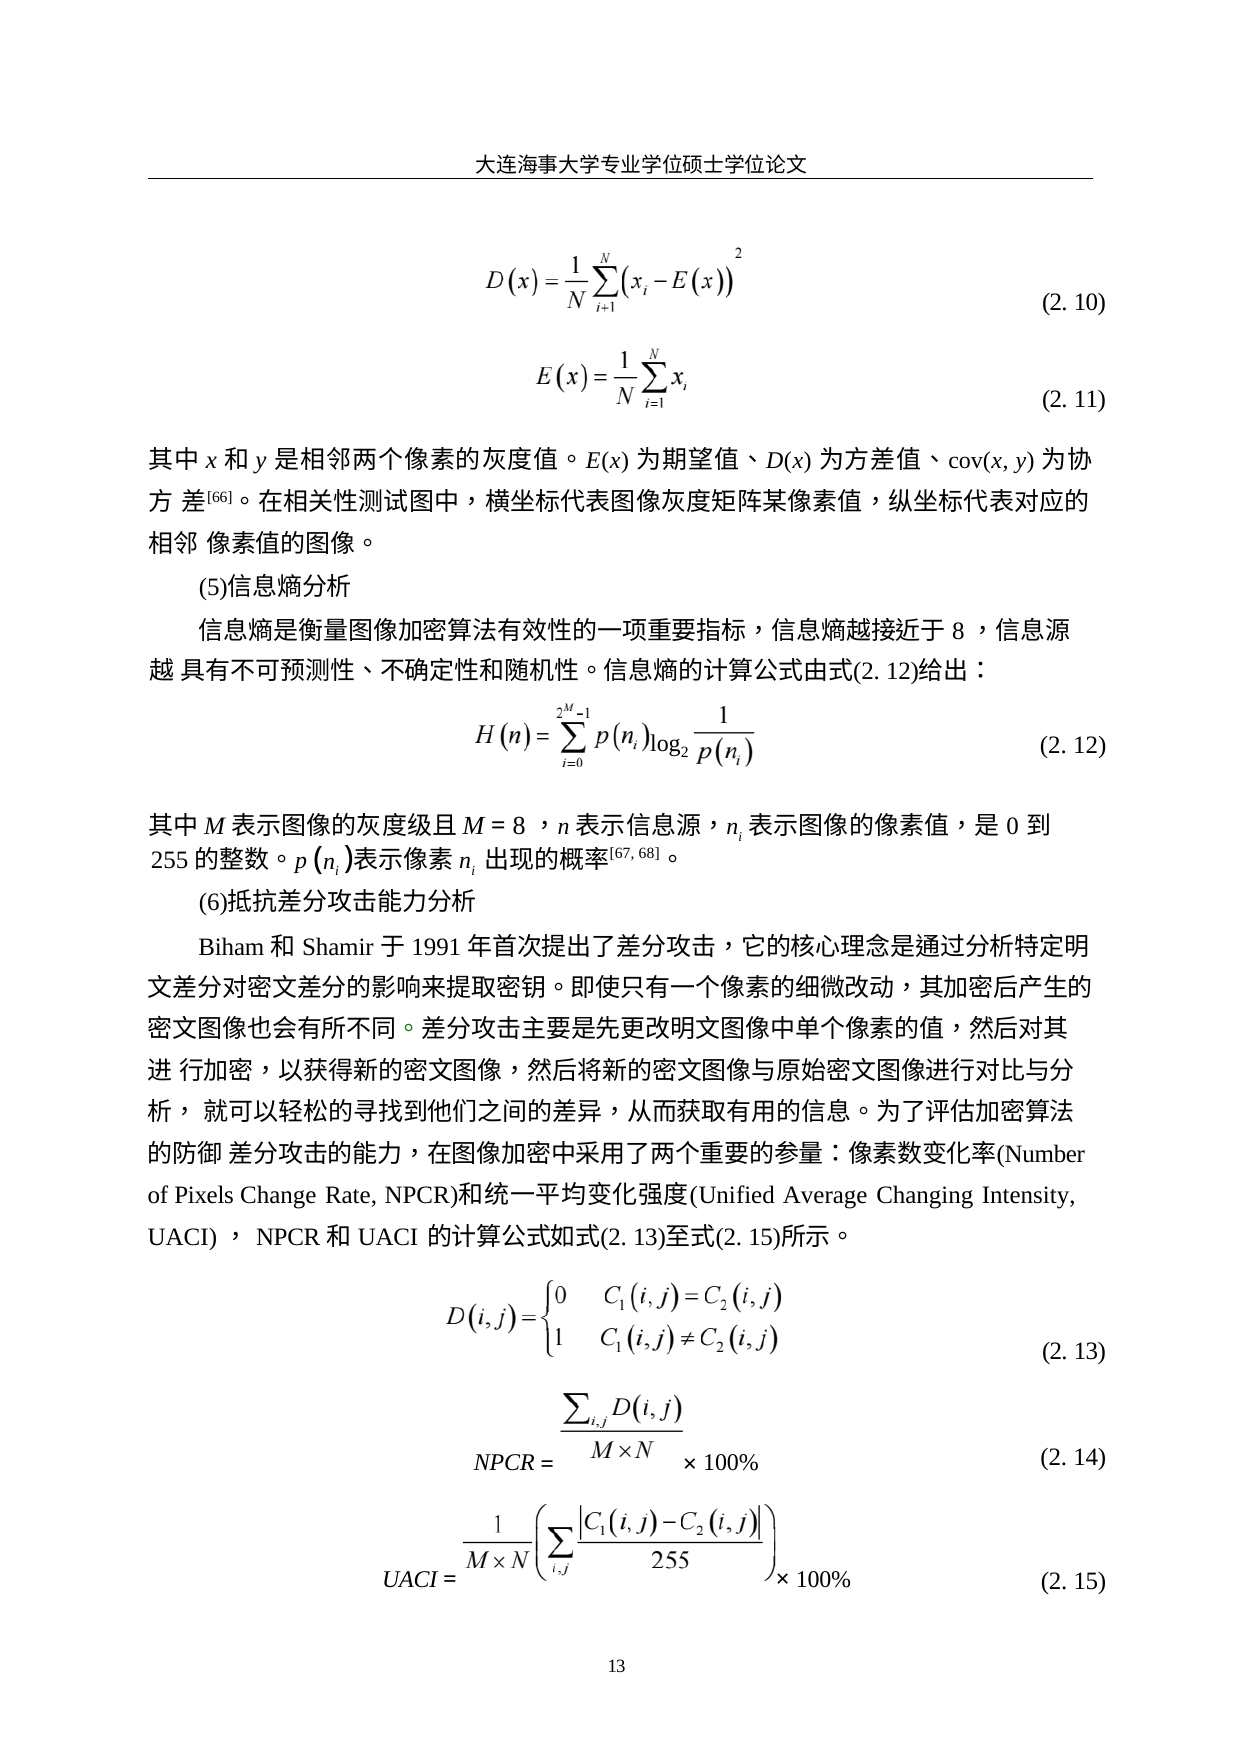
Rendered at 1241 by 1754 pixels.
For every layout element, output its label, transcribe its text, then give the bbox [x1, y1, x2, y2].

picture [474, 703, 650, 767]
picture [535, 348, 687, 408]
text 其中x 和y 是相邻两个像素的灰度值。E(x) 为期望值、D(x) 为方差值、cov(x, y) 为协方 差[66]。在相关性测试图中，横坐标代表图像灰度矩阵某像素值，纵坐标代表对应的相邻 像素值的图像。 [149, 441, 1093, 560]
text 信息熵是衡量图像加密算法有效性的一项重要指标，信息熵越接近于 8 ，信息源越 具有不可预测性、不确定性和随机性。信息熵的计算公式由式(2. 12)给出： [149, 613, 1092, 687]
text (5)信息熵分析 [199, 571, 1106, 601]
text 13 [607, 1659, 1106, 1675]
picture [484, 247, 742, 312]
picture [445, 1272, 782, 1360]
text log2 (2. 12) [44, 713, 1106, 780]
text NPCR = × 100% (2. 14) [44, 1383, 1106, 1479]
picture [560, 1383, 683, 1463]
text (2. 10) [44, 248, 1106, 317]
picture [462, 1497, 776, 1585]
text Biham 和 Shamir 于 1991 年首次提出了差分攻击，它的核心理念是通过分析特定明 文差分对密文差分的影响来提取密钥。即使只有一个像素的细微改动，其加密后产生的 密文图像也会有所不同。差分攻击主要是先更改明文图像中单个像素的值，然后对其进 行加密，以获得新的密文图像，然后将新的密文图像与原始密文图像进行对比与分析， 就可以轻松的寻找到他们之间的差异，从而获取有用的信息。为了评估加密算法的防御 差分攻击的能力，在图像加密中采用了两个重要的参量：像素数变化率(Number of Pixels Change Rate, NPCR)和统一平均变化强度(Unified Average Changing Intensity, UACI) ， NPCR 和 UACI 的计算公式如式(2. 13)至式(2. 15)所示。 [147, 928, 1093, 1252]
picture [693, 705, 755, 767]
text 其中M 表示图像的灰度级且M = 8 ，n 表示信息源，ni 表示图像的像素值，是 0 到 255 的整数。p (ni )表示像素ni 出现的概率[67, 68]。 [149, 808, 1090, 879]
text (6)抵抗差分攻击能力分析 [199, 887, 1106, 917]
text (2. 11) [44, 348, 1106, 413]
